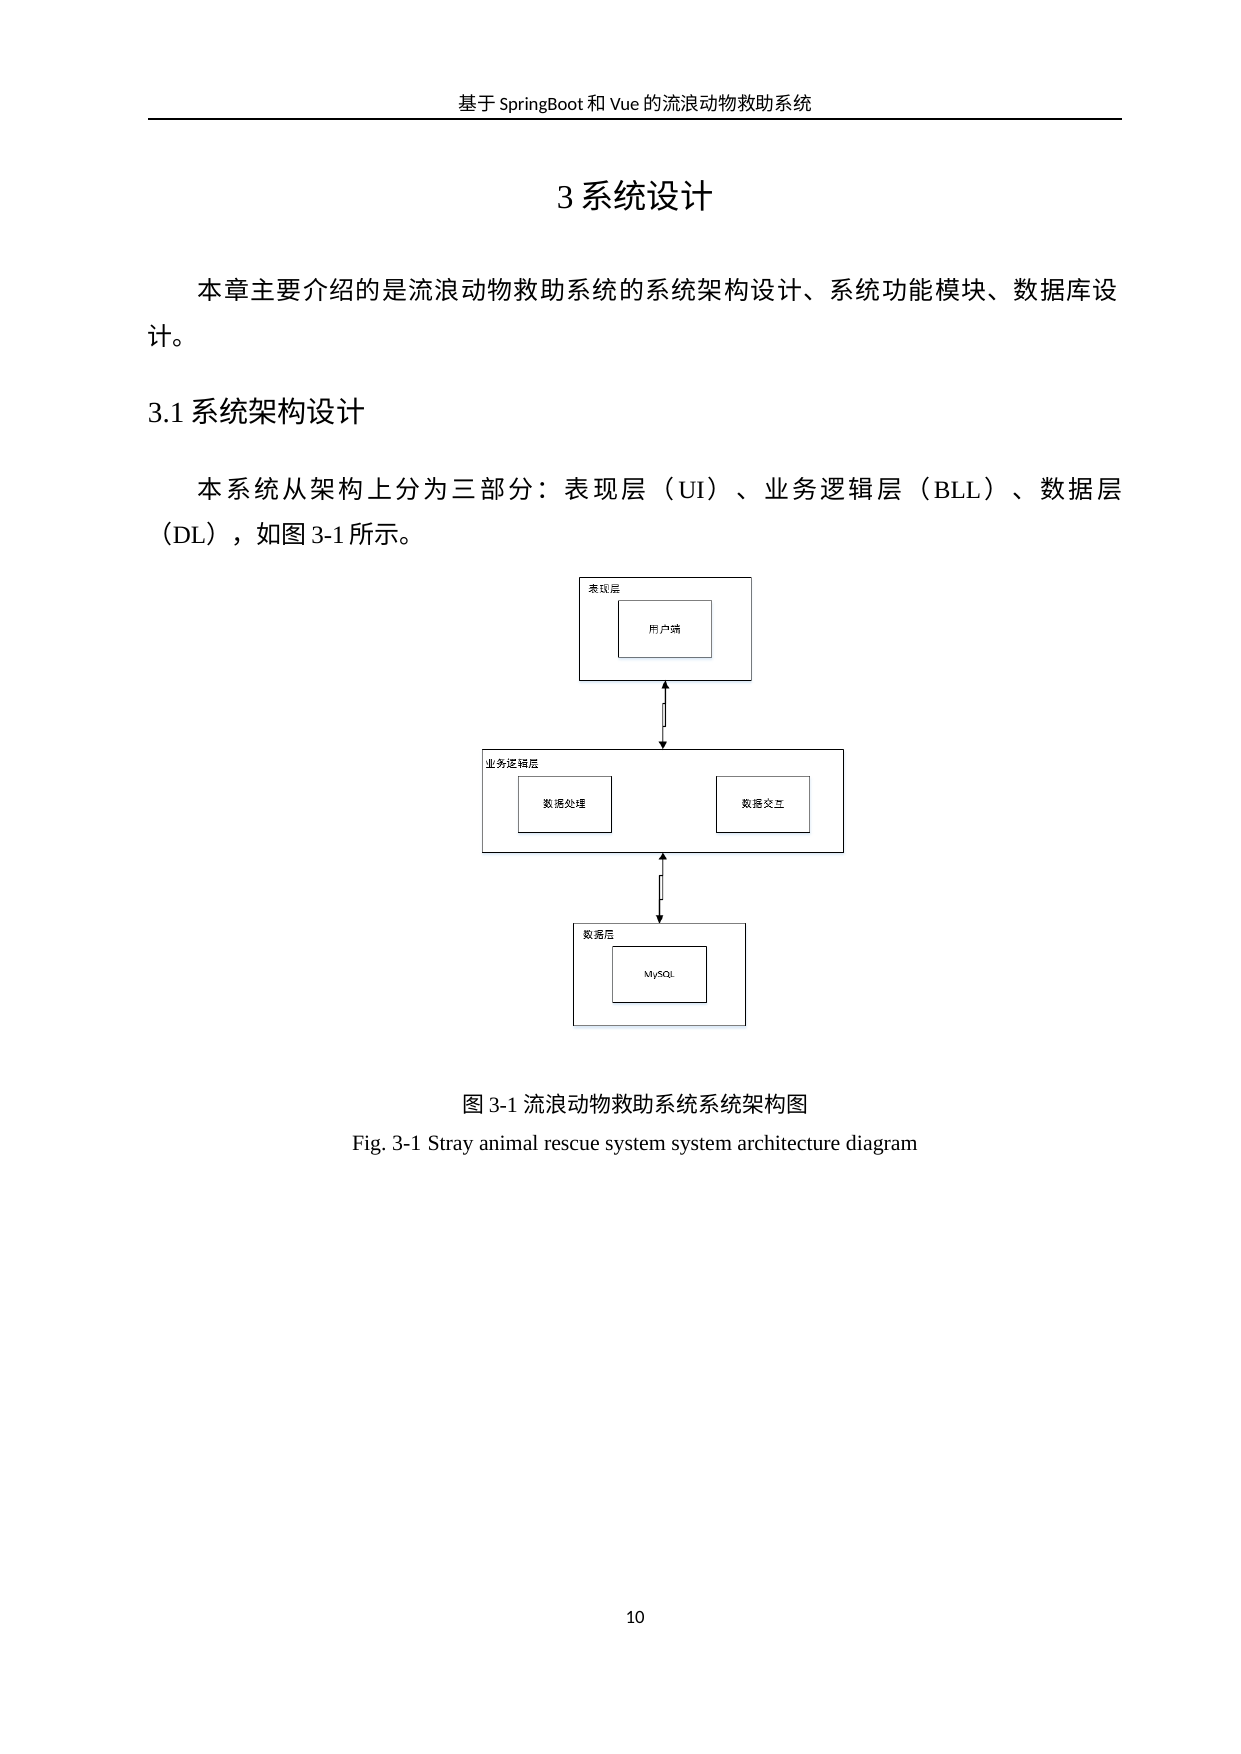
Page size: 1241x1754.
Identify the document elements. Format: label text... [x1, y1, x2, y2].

text 3系统设计 [148, 161, 1122, 226]
text 3.1系统架构设计 [148, 378, 1122, 443]
text 图3-1 流浪动物救助系统系统架构图 [257, 1087, 1013, 1118]
text 本章主要介绍的是流浪动物救助系统的系统架构设计、系统功能模块、数据库设计。 [148, 271, 1122, 352]
text 本系统从架构上分为三部分：表现层（UI）、业务逻辑层（BLL）、数据层（DL），如图3-1所示。 [148, 469, 1122, 551]
picture [429, 560, 891, 1062]
text Fig. 3-1 Stray animal rescue system system architecture diagram [148, 1126, 1122, 1159]
